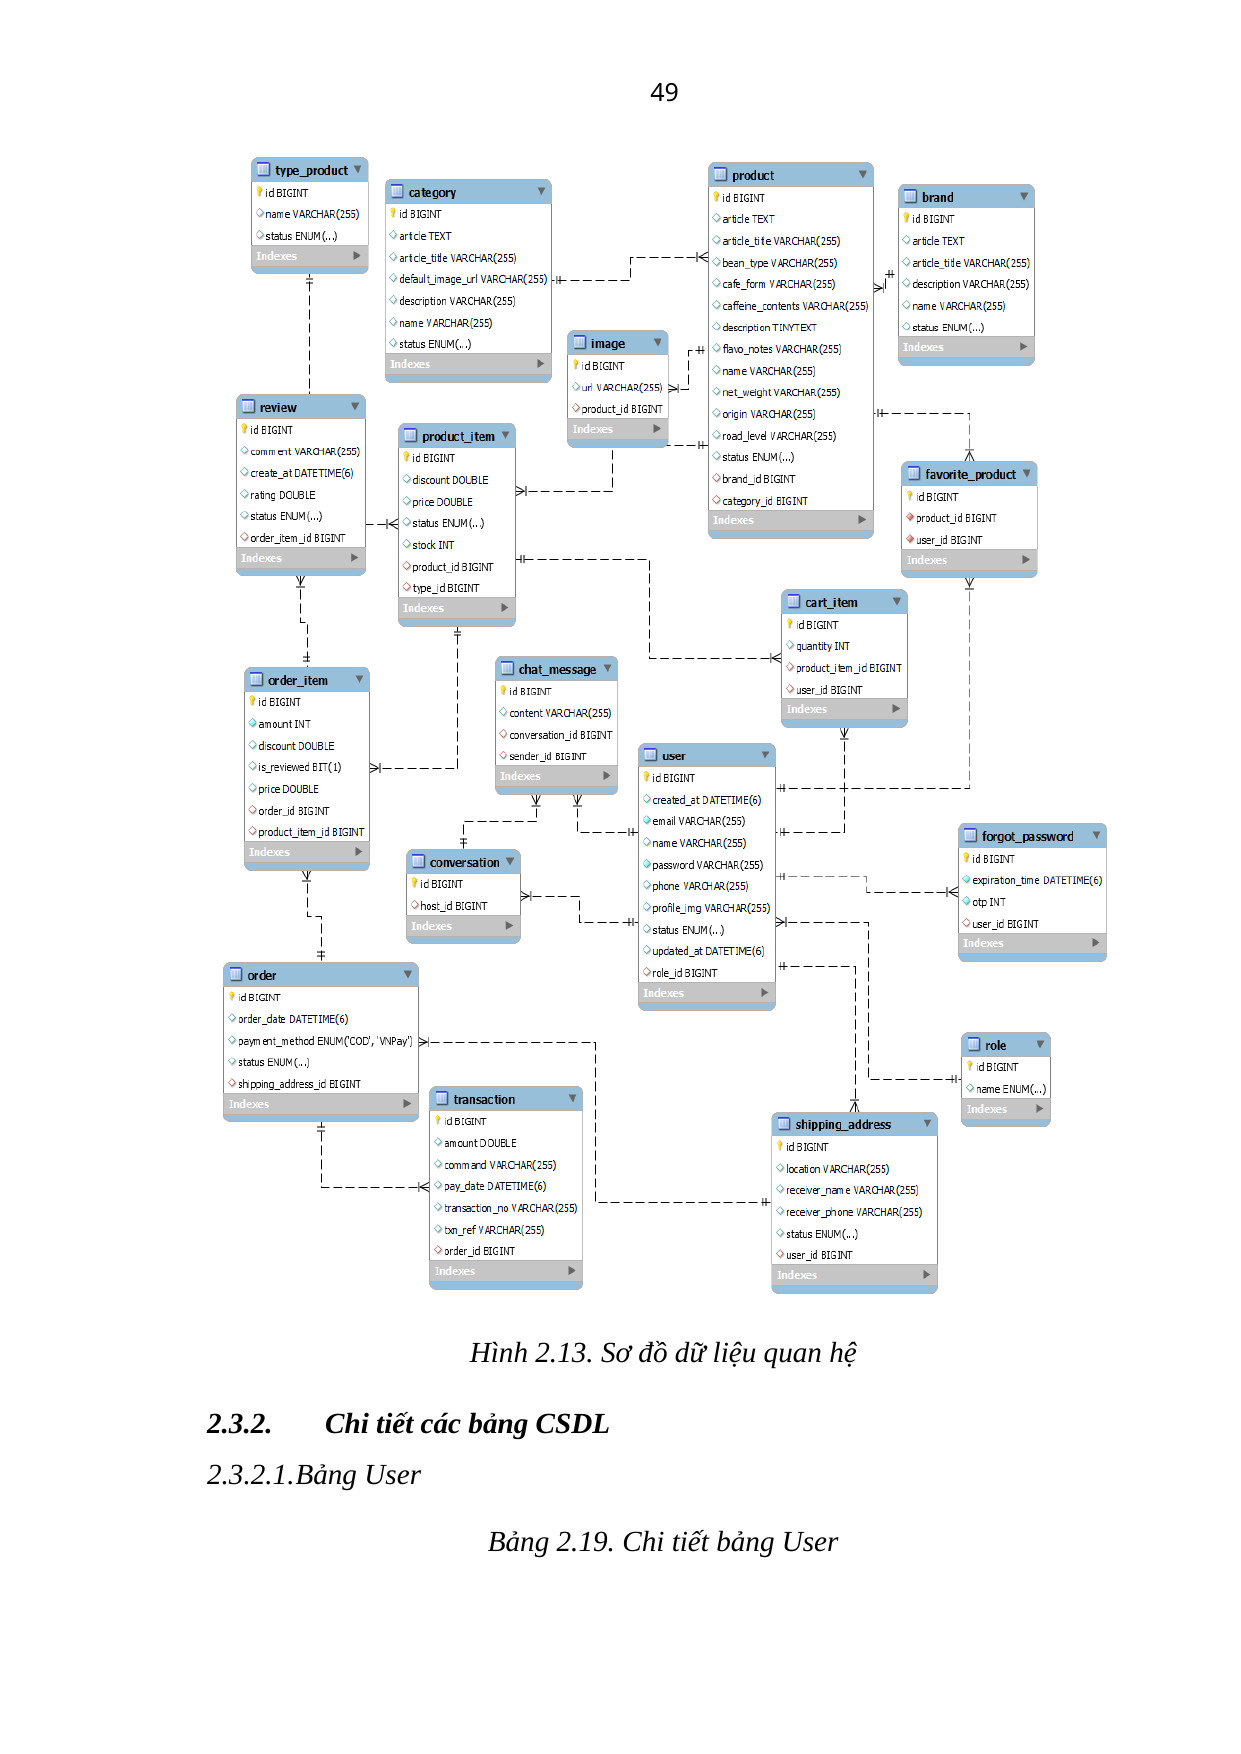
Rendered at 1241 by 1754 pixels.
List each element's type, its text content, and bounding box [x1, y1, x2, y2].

list Chi tiết các bảng CSDL [207, 1406, 1122, 1440]
text Hình 2.13. Sơ đồ dữ liệu quan hệ [207, 1335, 1122, 1369]
list Bảng User [207, 1457, 1122, 1490]
text Bảng 2.19. Chi tiết bảng User [207, 1524, 1122, 1557]
picture [214, 147, 1115, 1302]
